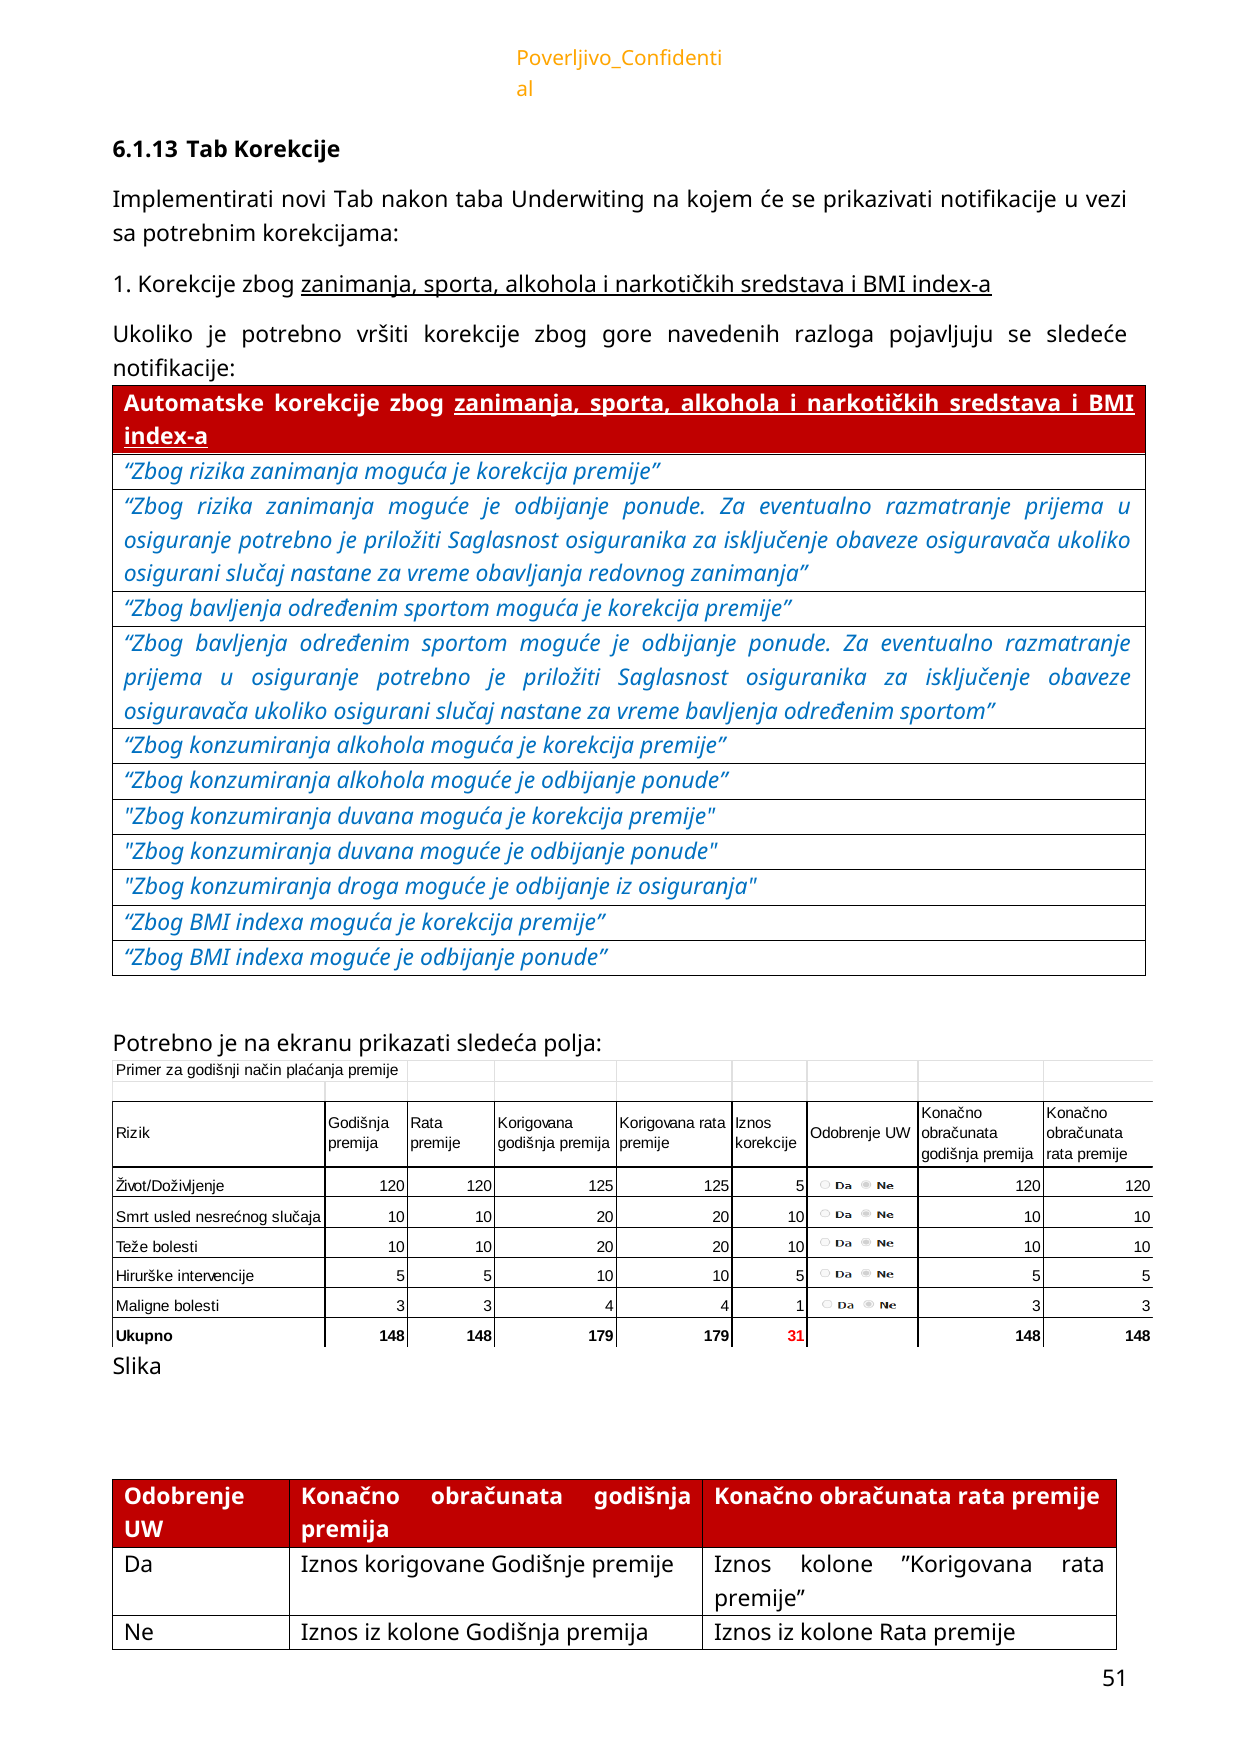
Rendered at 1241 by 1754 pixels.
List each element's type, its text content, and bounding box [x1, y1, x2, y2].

table_cell “Zbog rizika zanimanja moguća je korekcija premije” [113, 455, 1145, 489]
table_cell “Zbog bavljenja određenim sportom moguća je korekcija premije” [113, 592, 1145, 626]
text Slika [112, 1350, 1128, 1382]
table_cell Iznos iz kolone Rata premije [703, 1616, 1116, 1649]
table_header Automatske korekcije zbog zanimanja, sporta, alkohola i narkotičkih sredstava i BMI index-a [113, 386, 1145, 453]
table_cell "Zbog konzumiranja duvana moguća je korekcija premije" [113, 800, 1145, 834]
text Potrebno je na ekranu prikazati sledeća polja: [112, 1027, 1128, 1058]
table_cell “Zbog BMI indexa moguće je odbijanje ponude” [113, 941, 1145, 975]
table_cell “Zbog bavljenja određenim sportom moguće je odbijanje ponude. Za eventualno razmatranje prijema u osiguranje potrebno je priložiti Saglasnost osiguranika za isključenje obaveze osiguravača ukoliko osigurani slučaj nastane za vreme bavljenja određenim sportom” [113, 627, 1145, 728]
table_cell Iznos iz kolone Godišnja premija [290, 1616, 702, 1649]
table_header Odobrenje UW [113, 1480, 289, 1547]
text Ukoliko je potrebno vršiti korekcije zbog gore navedenih razloga pojavljuju se sledeće notifikacije: [112, 318, 1128, 383]
text 1. Korekcije zbog zanimanja, sporta, alkohola i narkotičkih sredstava i BMI index-a [112, 267, 1128, 299]
table_cell “Zbog rizika zanimanja moguće je odbijanje ponude. Za eventualno razmatranje prijema u osiguranje potrebno je priložiti Saglasnost osiguranika za isključenje obaveze osiguravača ukoliko osigurani slučaj nastane za vreme obavljanja redovnog zanimanja” [113, 490, 1145, 591]
table_cell "Zbog konzumiranja droga moguće je odbijanje iz osiguranja" [113, 870, 1145, 904]
table_cell Iznos kolone ’’Korigovana rata premije’’ [703, 1548, 1116, 1615]
table_cell "Zbog konzumiranja duvana moguće je odbijanje ponude" [113, 835, 1145, 869]
table_cell Da [113, 1548, 289, 1615]
table_cell “Zbog konzumiranja alkohola moguća je korekcija premije” [113, 729, 1145, 763]
table_cell Iznos korigovane Godišnje premije [290, 1548, 702, 1615]
table_header Konačno obračunata rata premije [703, 1480, 1116, 1547]
list Tab Korekcije [112, 133, 1128, 164]
text Implementirati novi Tab nakon taba Underwiting na kojem će se prikazivati notifikacije u vezi sa potrebnim korekcijama: [112, 183, 1128, 248]
table_cell “Zbog BMI indexa moguća je korekcija premije” [113, 906, 1145, 940]
table_cell Ne [113, 1616, 289, 1649]
table_header Konačno obračunata godišnja premija [290, 1480, 702, 1547]
table_cell “Zbog konzumiranja alkohola moguće je odbijanje ponude” [113, 764, 1145, 798]
